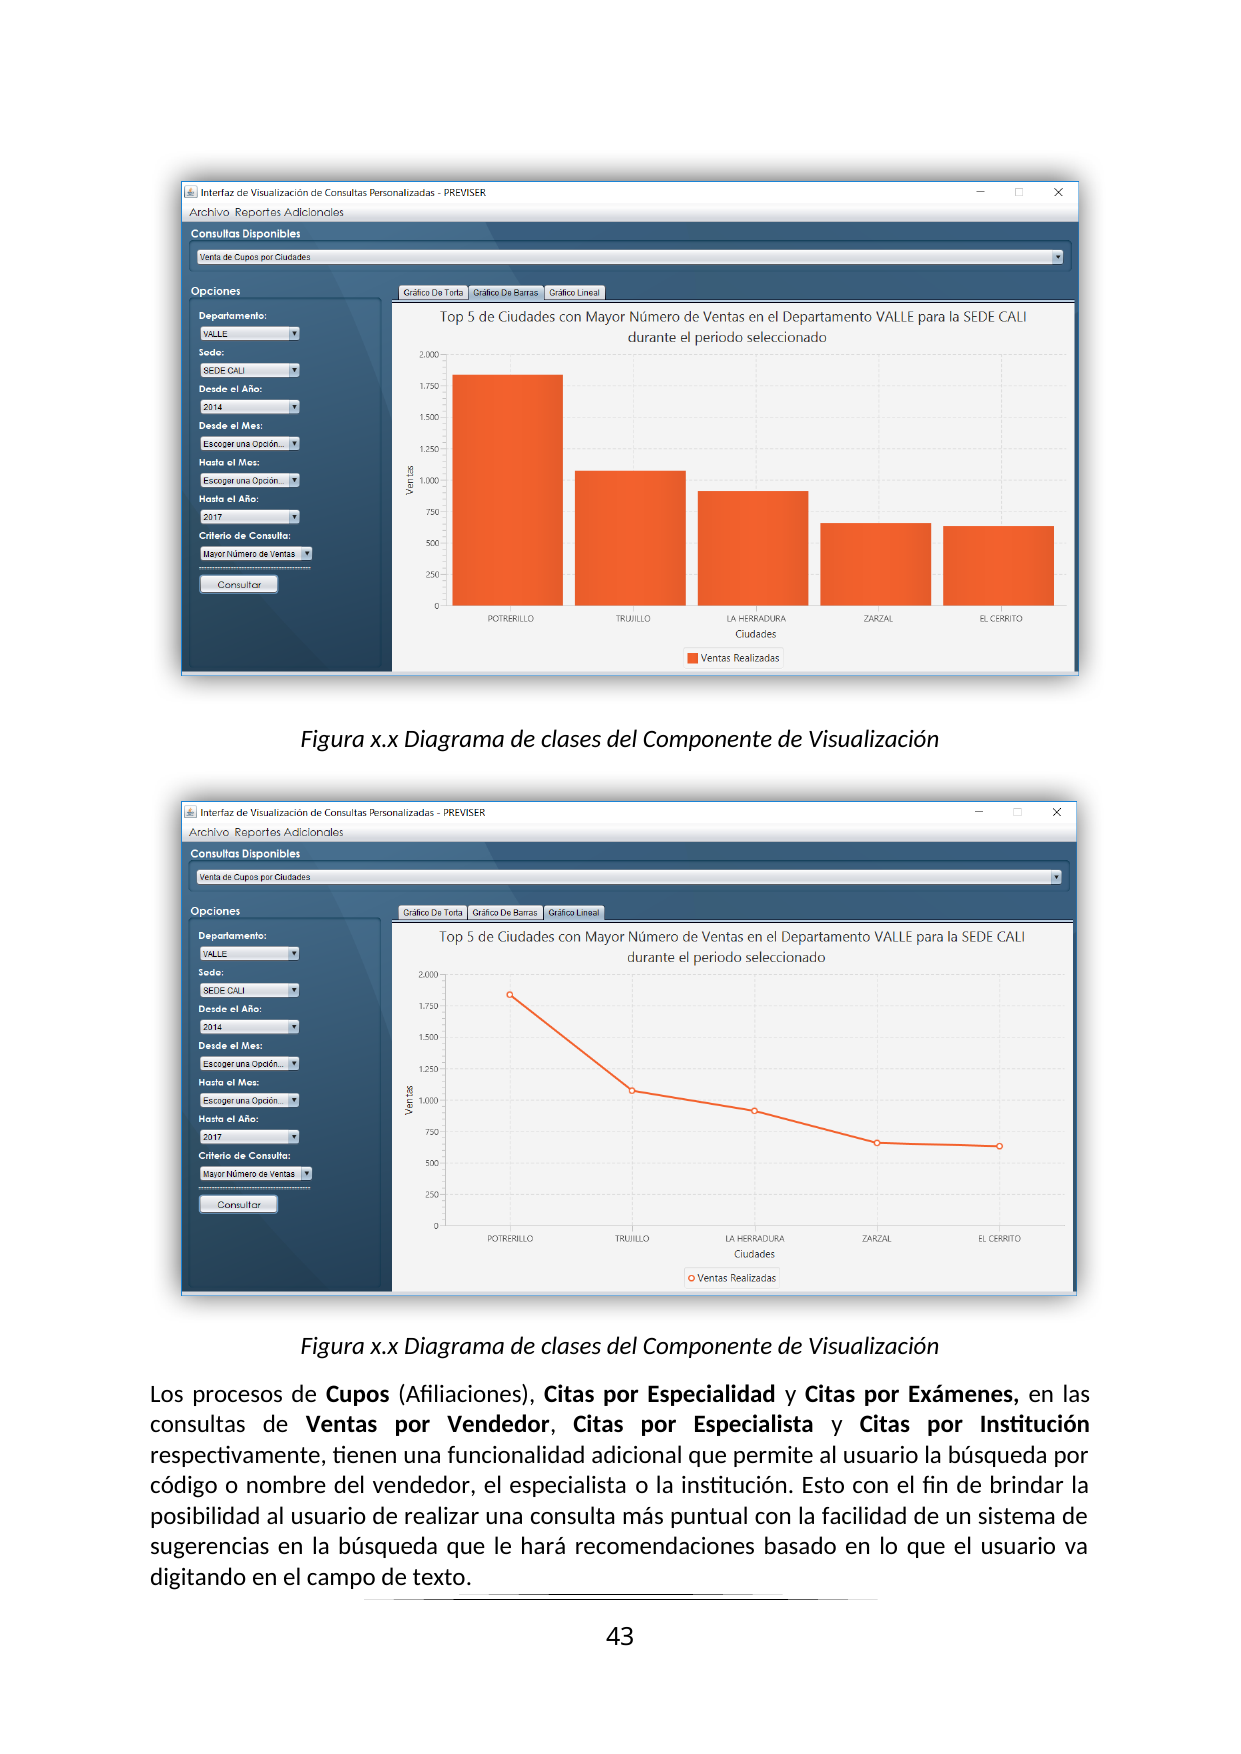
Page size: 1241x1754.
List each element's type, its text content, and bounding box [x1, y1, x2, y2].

text Los procesos de Cupos (Afiliaciones), Citas por Especialidad y Citas por Exámenes, en las consultas de Ventas por Vendedor, Citas por Especialista y Citas por Institución respectivamente, tienen una funcionalidad adicional que permite al usuario la búsqueda por código o nombre del vendedor, el especialista o la institución. Esto con el fin de brindar la posibilidad al usuario de realizar una consulta más puntual con la facilidad de un sistema de sugerencias en la búsqueda que le hará recomendaciones basado en lo que el usuario va digitando en el campo de texto. [150, 1378, 1090, 1591]
text Figura x.x Diagrama de clases del Componente de Visualización [150, 723, 1090, 754]
text Figura x.x Diagrama de clases del Componente de Visualización [150, 1331, 1090, 1361]
picture [181, 181, 1079, 676]
picture [181, 801, 1077, 1296]
